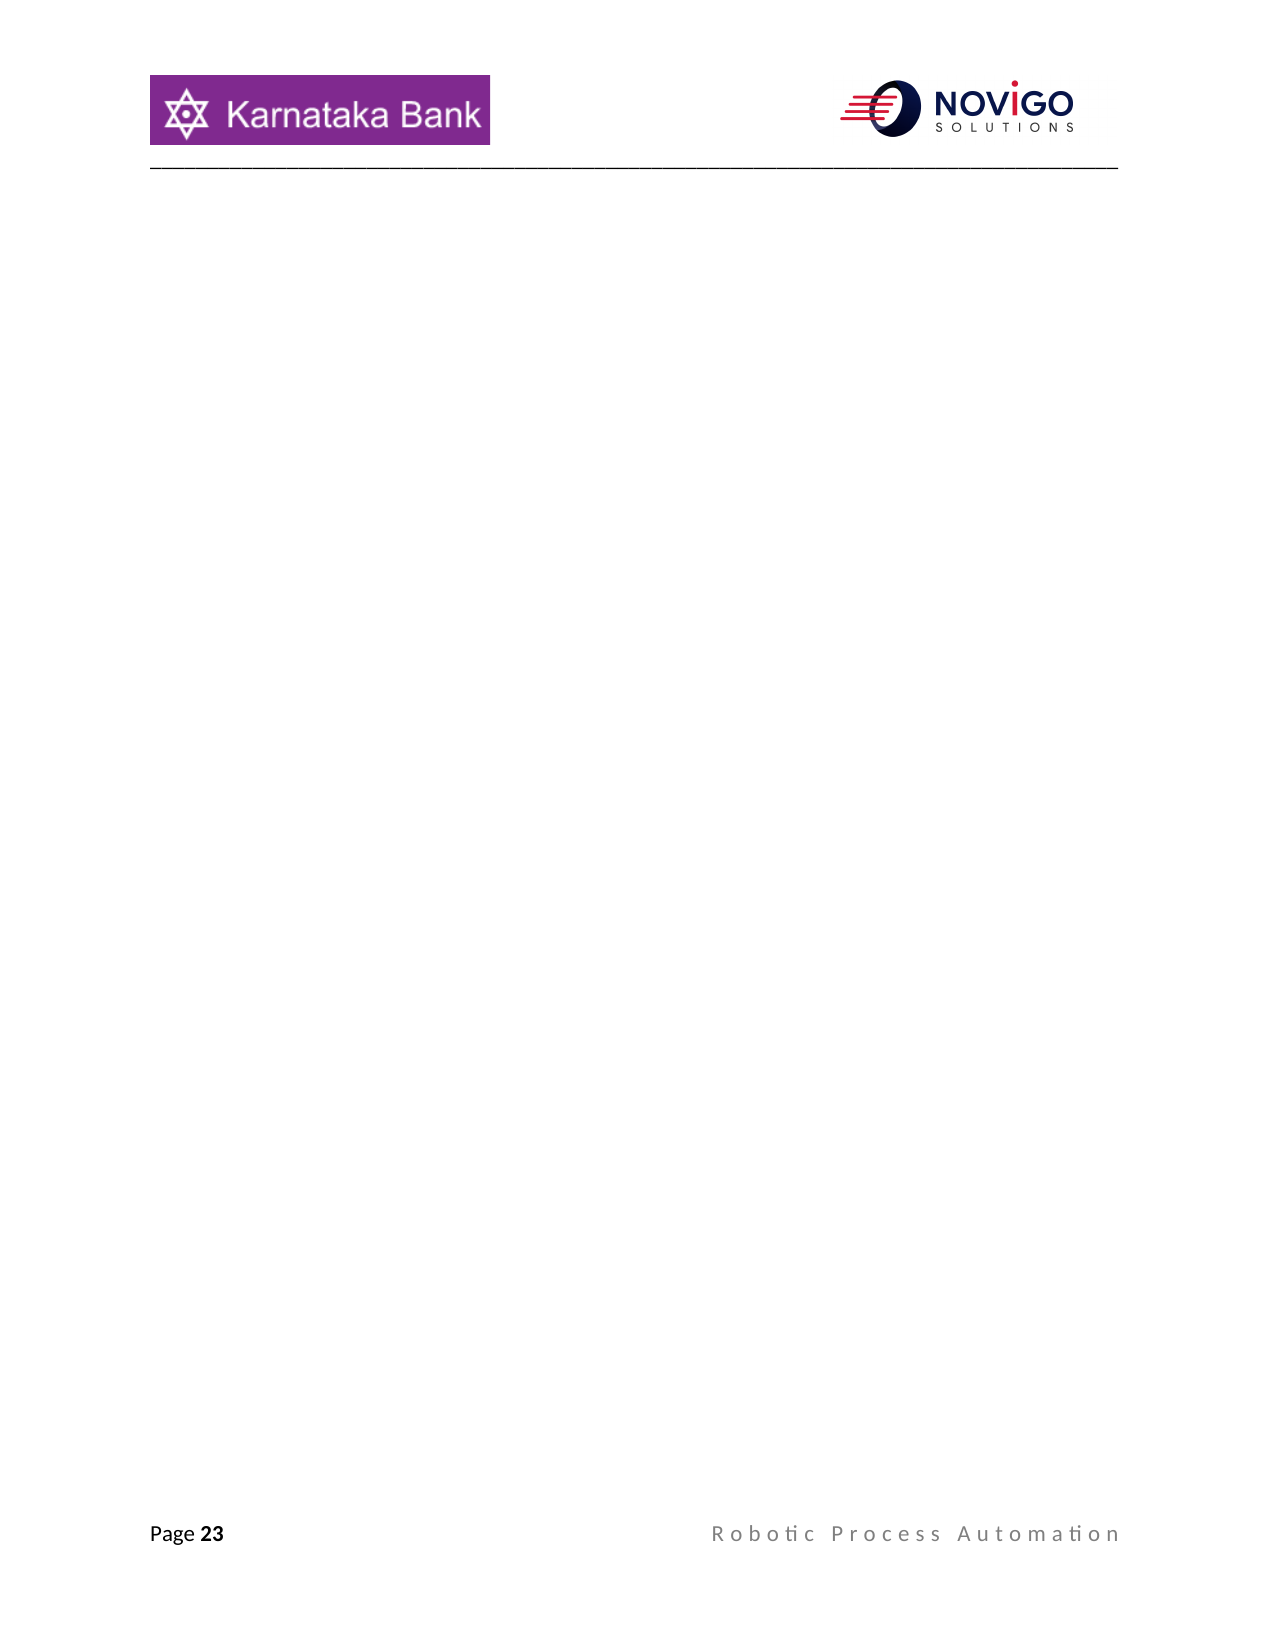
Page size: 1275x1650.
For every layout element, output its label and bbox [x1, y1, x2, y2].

picture [831, 75, 1117, 145]
picture [150, 75, 491, 145]
